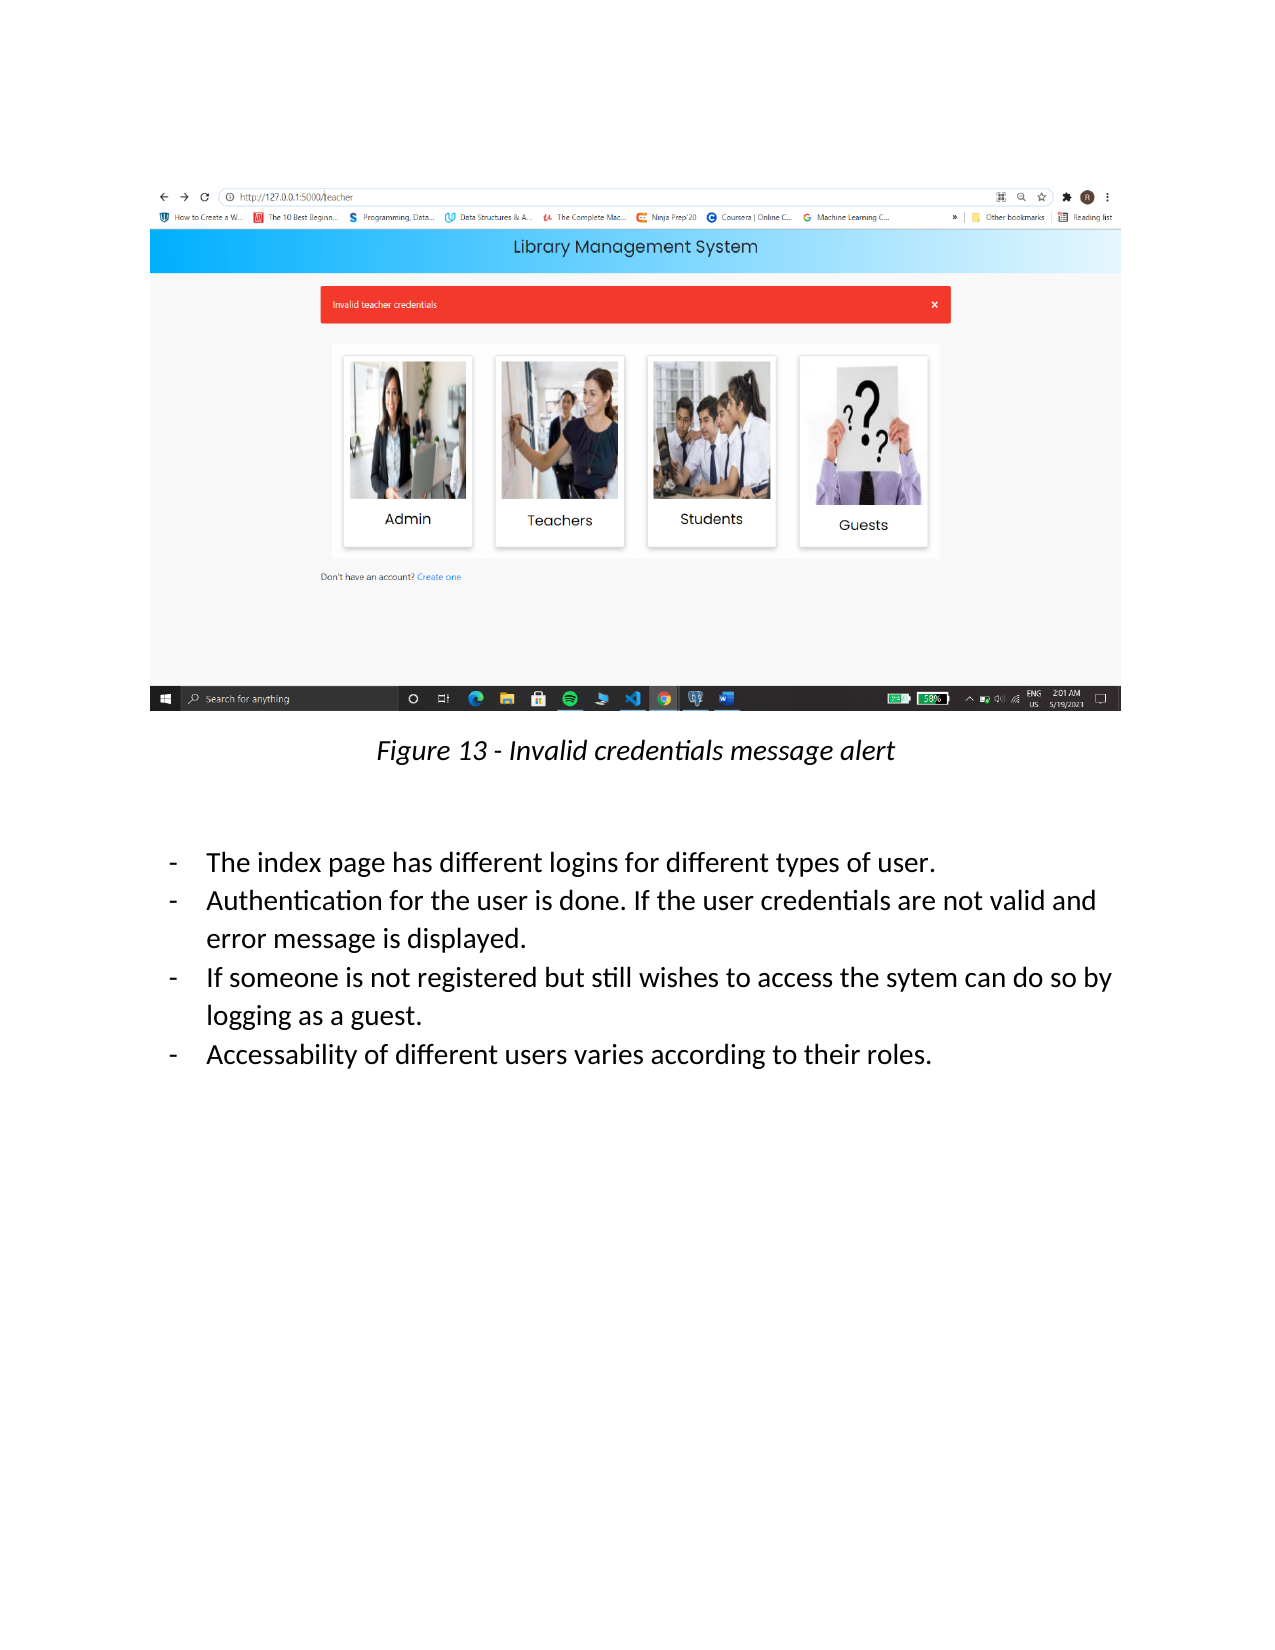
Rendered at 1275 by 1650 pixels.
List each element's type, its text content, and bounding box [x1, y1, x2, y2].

picture [150, 188, 1121, 711]
list Accessability of different users varies according to their roles. [169, 1036, 1125, 1071]
text Figure 13 - Invalid credentials message alert [150, 732, 1125, 768]
list The index page has different logins for different types of user. [169, 844, 1125, 879]
list If someone is not registered but still wishes to access the sytem can do so by logging as a guest. [169, 959, 1125, 1033]
list Authentication for the user is done. If the user credentials are not valid and error message is displayed. [169, 882, 1125, 956]
